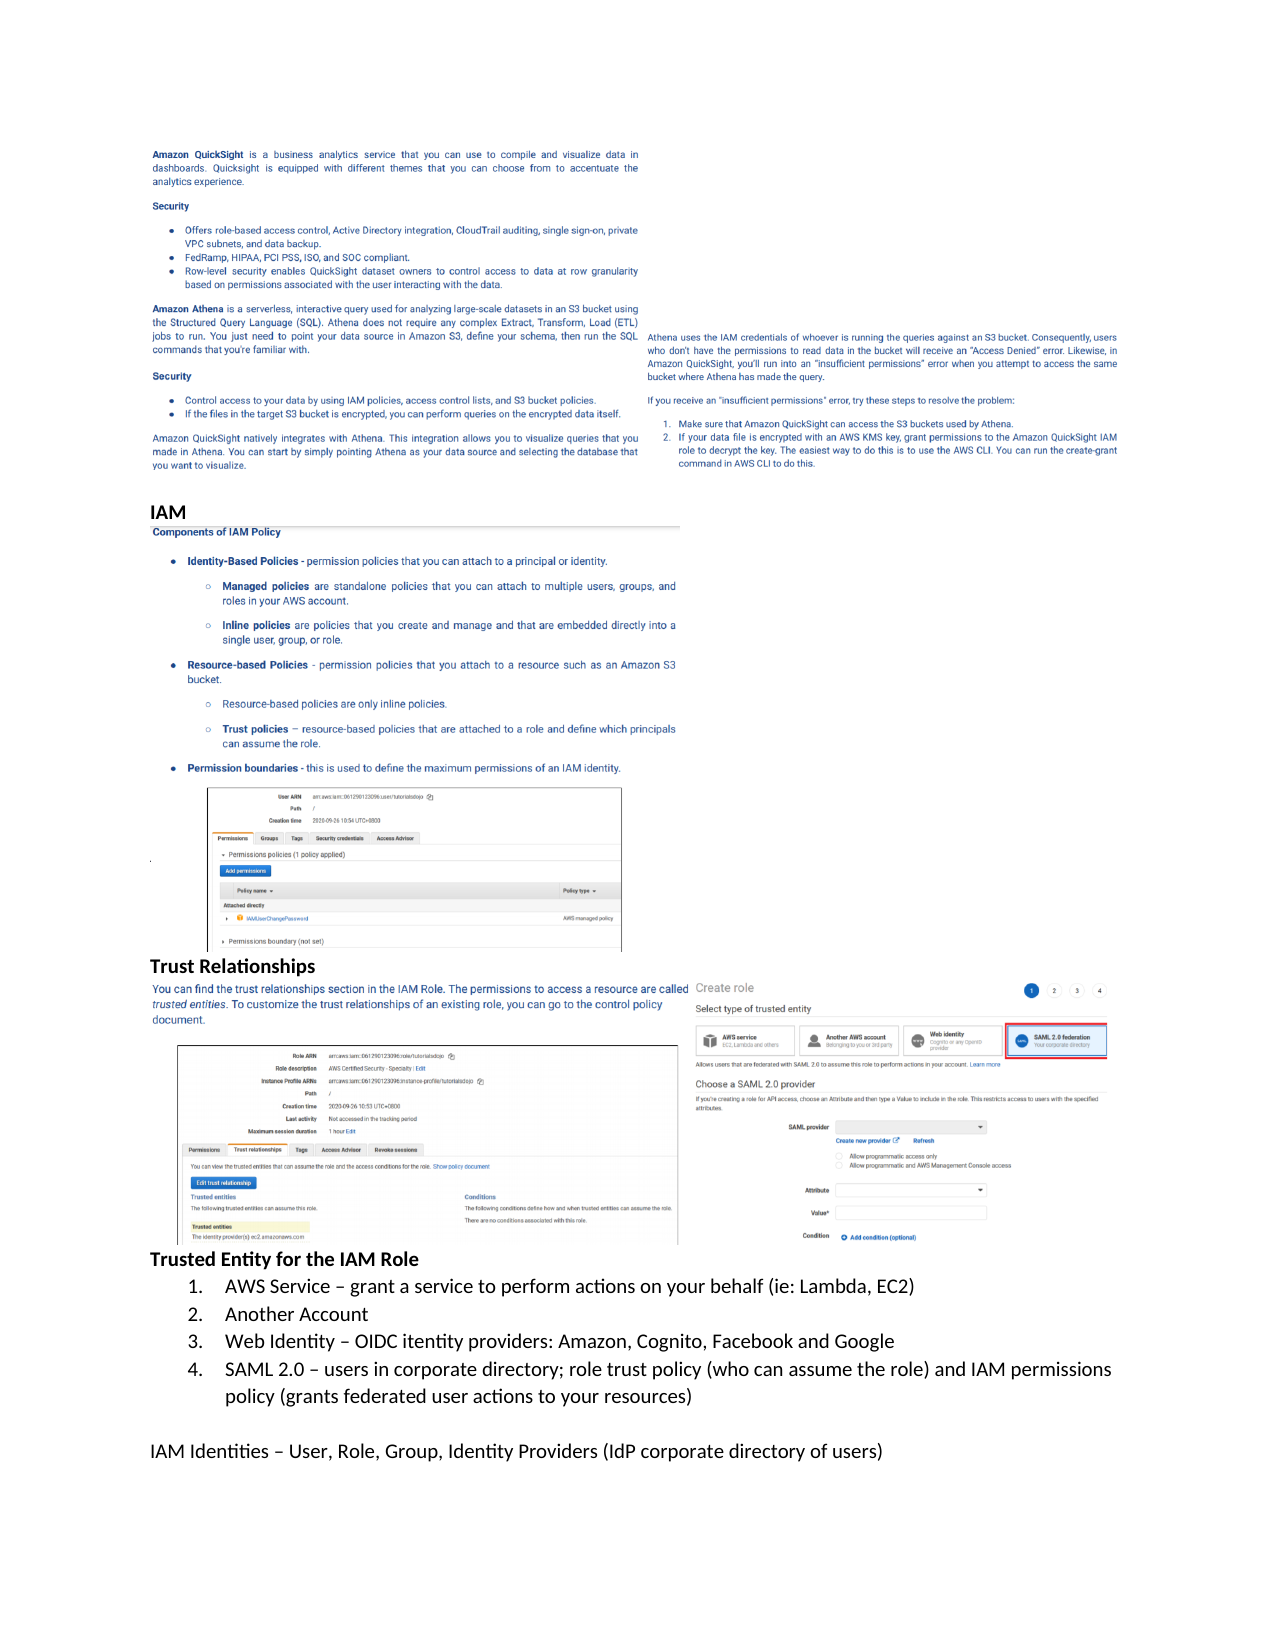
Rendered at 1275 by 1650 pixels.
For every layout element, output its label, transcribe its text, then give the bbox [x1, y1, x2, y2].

picture [645, 331, 1119, 470]
text IAM Identities – User, Role, Group, Identity Providers (IdP corporate directory of users) [150, 1438, 1125, 1463]
list Web Identity – OIDC itentity providers: Amazon, Cognito, Facebook and Google [187, 1328, 1125, 1354]
list Another Account [187, 1301, 1125, 1326]
list AWS Service – grant a service to perform actions on your behalf (ie: Lambda, EC2) [187, 1273, 1125, 1299]
picture [150, 982, 689, 1245]
picture [150, 526, 680, 952]
text IAM [150, 499, 1125, 524]
text Trust Relationships [150, 953, 1125, 978]
list SAML 2.0 – users in corporate directory; role trust policy (who can assume the role) and IAM permissions policy (grants federated user actions to your resources) [187, 1356, 1125, 1408]
picture [150, 150, 641, 470]
text Trusted Entity for the IAM Role [150, 1246, 1125, 1272]
picture [693, 980, 1108, 1245]
